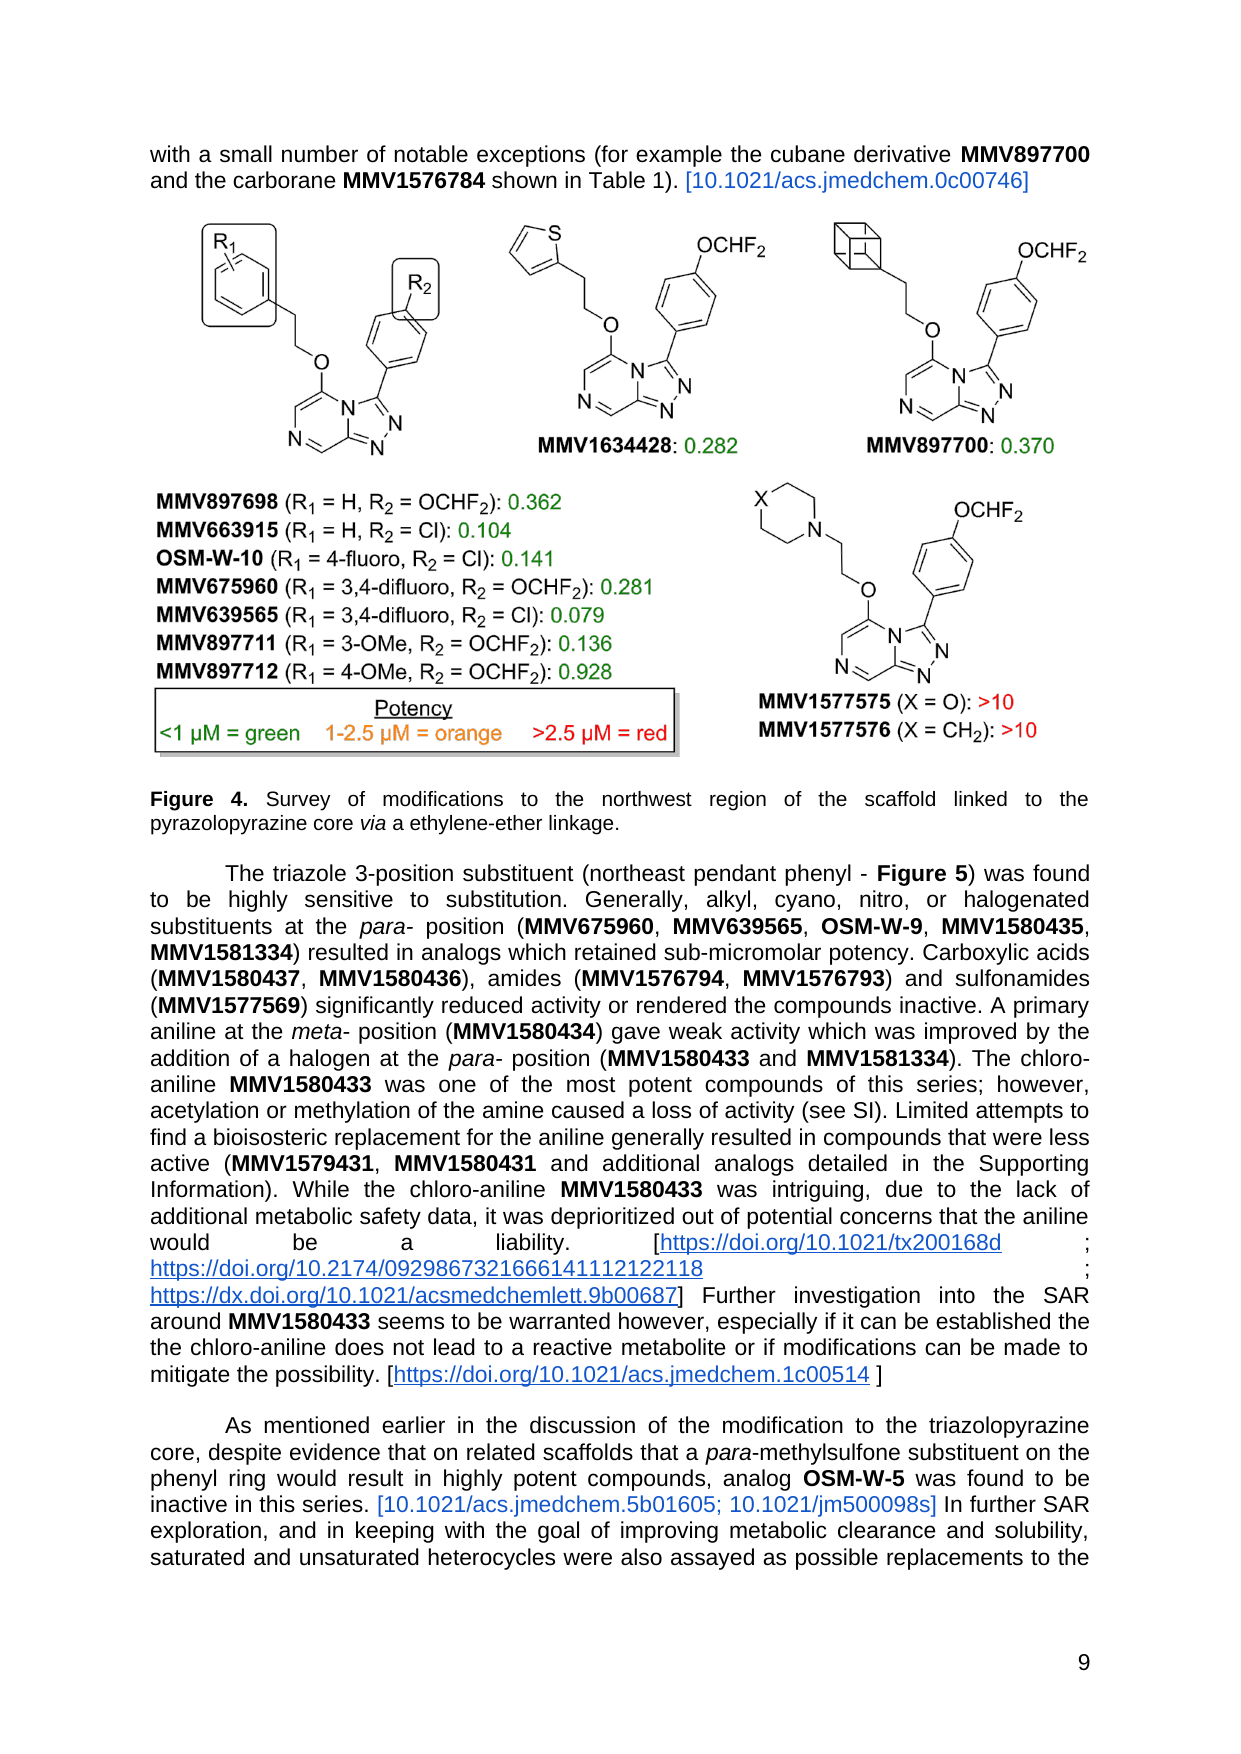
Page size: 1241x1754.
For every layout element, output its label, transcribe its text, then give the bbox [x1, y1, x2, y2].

text Figure 4. Survey of modifications to the northwest region of the scaffold linked to the pyrazolopyrazine core via a ethylene-ether linkage. [150, 787, 1090, 835]
picture [150, 218, 1091, 762]
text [150, 141, 1090, 193]
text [150, 1412, 1090, 1570]
text The triazole 3-position substituent (northeast pendant phenyl - Figure 5) was found to be highly sensitive to substitution. Generally, alkyl, cyano, nitro, or halogenated substituents at the para- position (MMV675960, MMV639565, OSM-W-9, MMV1580435, MMV1581334) resulted in analogs which retained sub-micromolar potency. Carboxylic acids (MMV1580437, MMV1580436), amides (MMV1576794, MMV1576793) and sulfonamides (MMV1577569) significantly reduced activity or rendered the compounds inactive. A primary aniline at the meta- position (MMV1580434) gave weak activity which was improved by the addition of a halogen at the para- position (MMV1580433 and MMV1581334). The chloro-aniline MMV1580433 was one of the most potent compounds of this series; however, acetylation or methylation of the amine caused a loss of activity (see SI). Limited attempts to find a bioisosteric replacement for the aniline generally resulted in compounds that were less active (MMV1579431, MMV1580431 and additional analogs detailed in the Supporting Information). While the chloro-aniline MMV1580433 was intriguing, due to the lack of additional metabolic safety data, it was deprioritized out of potential concerns that the aniline would be a liability. [https://doi.org/10.1021/tx200168d ; https://doi.org/10.2174/0929867321666141112122118 ; https://dx.doi.org/10.1021/acsmedchemlett.9b00687] Further investigation into the SAR around MMV1580433 seems to be warranted however, especially if it can be established the the chloro-aniline does not lead to a reactive metabolite or if modifications can be made to mitigate the possibility. [https://doi.org/10.1021/acs.jmedchem.1c00514 ] [150, 860, 1090, 1387]
